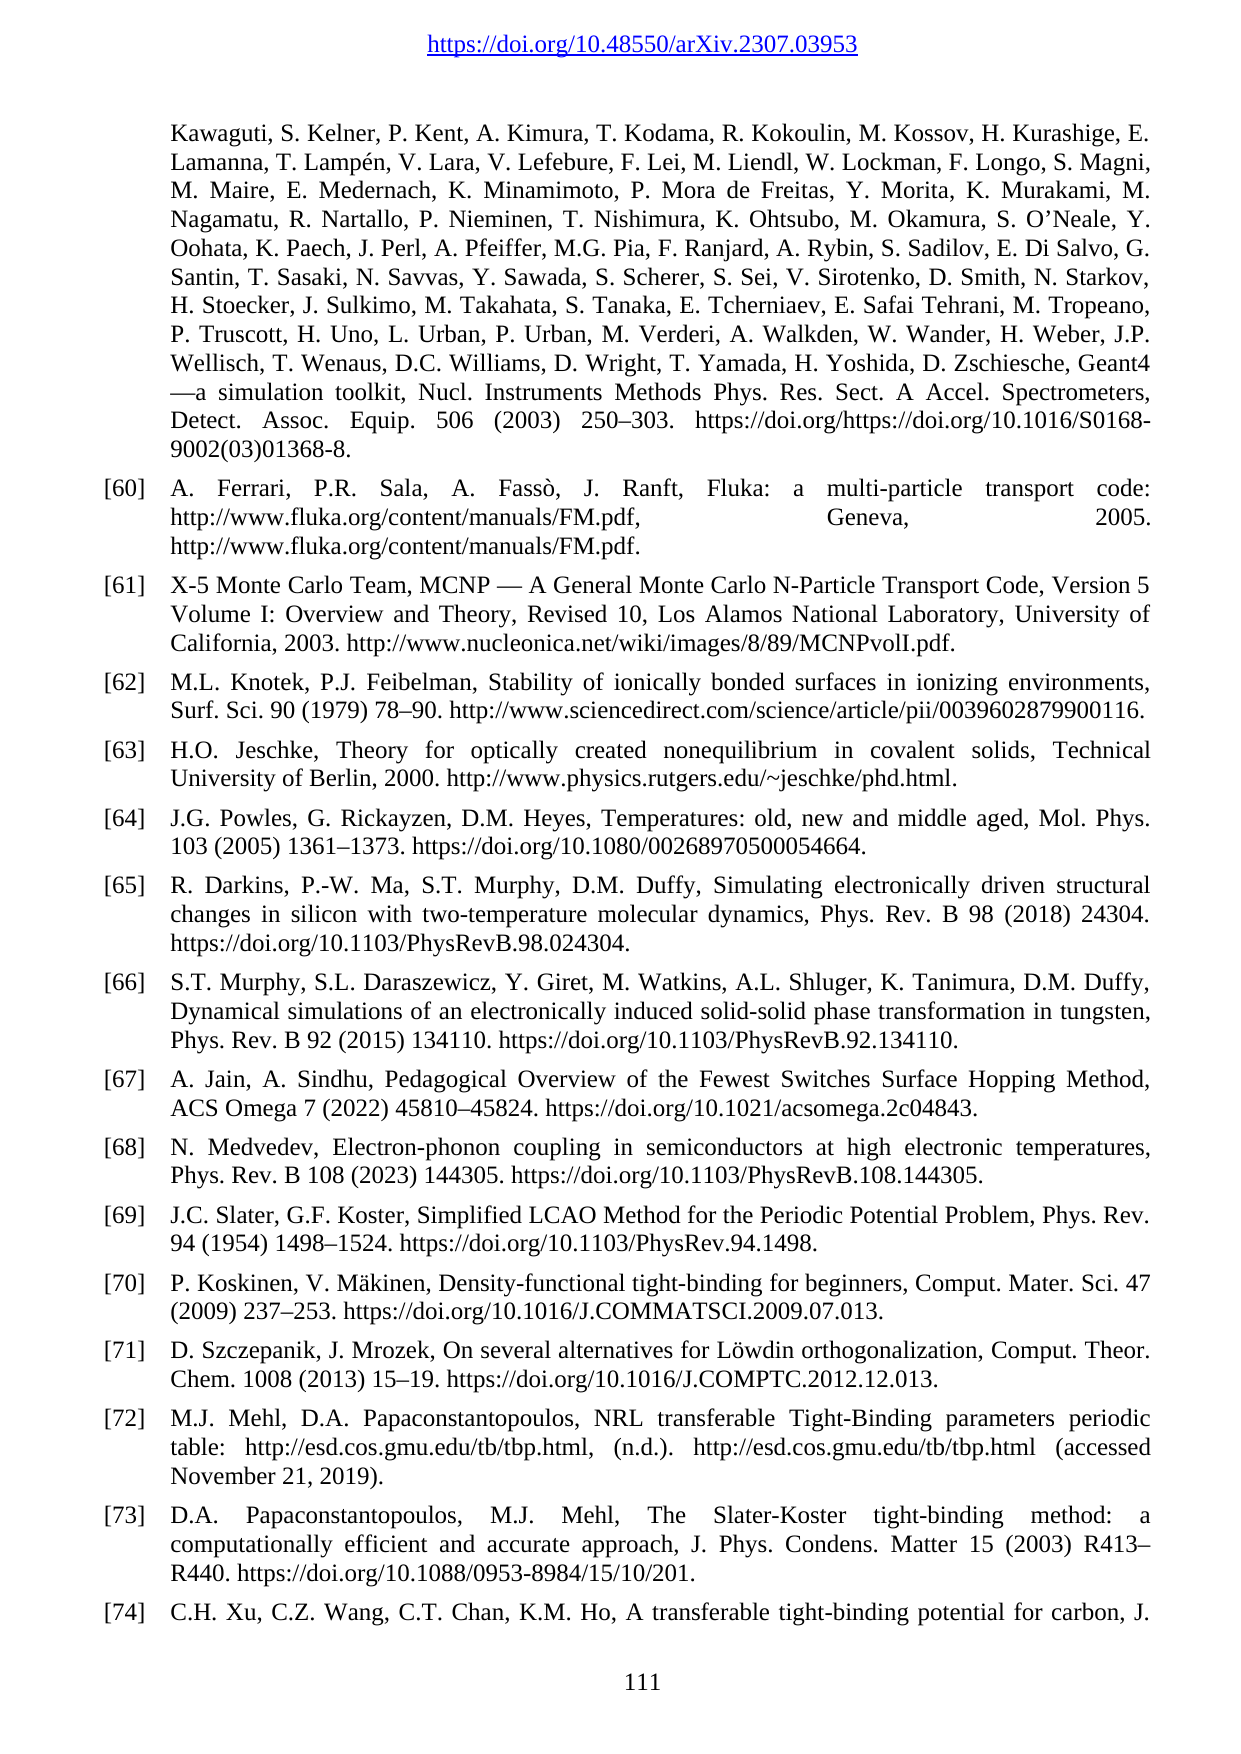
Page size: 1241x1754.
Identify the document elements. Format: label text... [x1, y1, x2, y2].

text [103, 1597, 1152, 1626]
text [63] H.O. Jeschke, Theory for optically created nonequilibrium in covalent solids, Technical University of Berlin, 2000. http://www.physics.rutgers.edu/~jeschke/phd.html. [103, 735, 1152, 792]
text [67] A. Jain, A. Sindhu, Pedagogical Overview of the Fewest Switches Surface Hopping Method, ACS Omega 7 (2022) 45810–45824. https://doi.org/10.1021/acsomega.2c04843. [103, 1064, 1152, 1121]
text [62] M.L. Knotek, P.J. Feibelman, Stability of ionically bonded surfaces in ionizing environments, Surf. Sci. 90 (1979) 78–90. http://www.sciencedirect.com/science/article/pii/0039602879900116. [103, 667, 1152, 724]
text [66] S.T. Murphy, S.L. Daraszewicz, Y. Giret, M. Watkins, A.L. Shluger, K. Tanimura, D.M. Duffy, Dynamical simulations of an electronically induced solid-solid phase transformation in tungsten, Phys. Rev. B 92 (2015) 134110. https://doi.org/10.1103/PhysRevB.92.134110. [103, 967, 1152, 1053]
text [72] M.J. Mehl, D.A. Papaconstantopoulos, NRL transferable Tight-Binding parameters periodic table: http://esd.cos.gmu.edu/tb/tbp.html, (n.d.). http://esd.cos.gmu.edu/tb/tbp.html (accessed November 21, 2019). [103, 1403, 1152, 1490]
text [61] X-5 Monte Carlo Team, MCNP — A General Monte Carlo N-Particle Transport Code, Version 5 Volume I: Overview and Theory, Revised 10, Los Alamos National Laboratory, University of California, 2003. http://www.nucleonica.net/wiki/images/8/89/MCNPvolI.pdf. [103, 570, 1152, 656]
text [103, 118, 1152, 463]
text [68] N. Medvedev, Electron-phonon coupling in semiconductors at high electronic temperatures, Phys. Rev. B 108 (2023) 144305. https://doi.org/10.1103/PhysRevB.108.144305. [103, 1132, 1152, 1189]
text [70] P. Koskinen, V. Mäkinen, Density-functional tight-binding for beginners, Comput. Mater. Sci. 47 (2009) 237–253. https://doi.org/10.1016/J.COMMATSCI.2009.07.013. [103, 1268, 1152, 1325]
text [60] A. Ferrari, P.R. Sala, A. Fassò, J. Ranft, Fluka: a multi-particle transport code: http://www.fluka.org/content/manuals/FM.pdf, Geneva, 2005. http://www.fluka.org/content/manuals/FM.pdf. [103, 473, 1152, 560]
text [71] D. Szczepanik, J. Mrozek, On several alternatives for Löwdin orthogonalization, Comput. Theor. Chem. 1008 (2013) 15–19. https://doi.org/10.1016/J.COMPTC.2012.12.013. [103, 1336, 1152, 1393]
text [73] D.A. Papaconstantopoulos, M.J. Mehl, The Slater-Koster tight-binding method: a computationally efficient and accurate approach, J. Phys. Condens. Matter 15 (2003) R413–R440. https://doi.org/10.1088/0953-8984/15/10/201. [103, 1500, 1152, 1586]
text [65] R. Darkins, P.-W. Ma, S.T. Murphy, D.M. Duffy, Simulating electronically driven structural changes in silicon with two-temperature molecular dynamics, Phys. Rev. B 98 (2018) 24304. https://doi.org/10.1103/PhysRevB.98.024304. [103, 871, 1152, 957]
text [64] J.G. Powles, G. Rickayzen, D.M. Heyes, Temperatures: old, new and middle aged, Mol. Phys. 103 (2005) 1361–1373. https://doi.org/10.1080/00268970500054664. [103, 803, 1152, 860]
text [69] J.C. Slater, G.F. Koster, Simplified LCAO Method for the Periodic Potential Problem, Phys. Rev. 94 (1954) 1498–1524. https://doi.org/10.1103/PhysRev.94.1498. [103, 1200, 1152, 1257]
